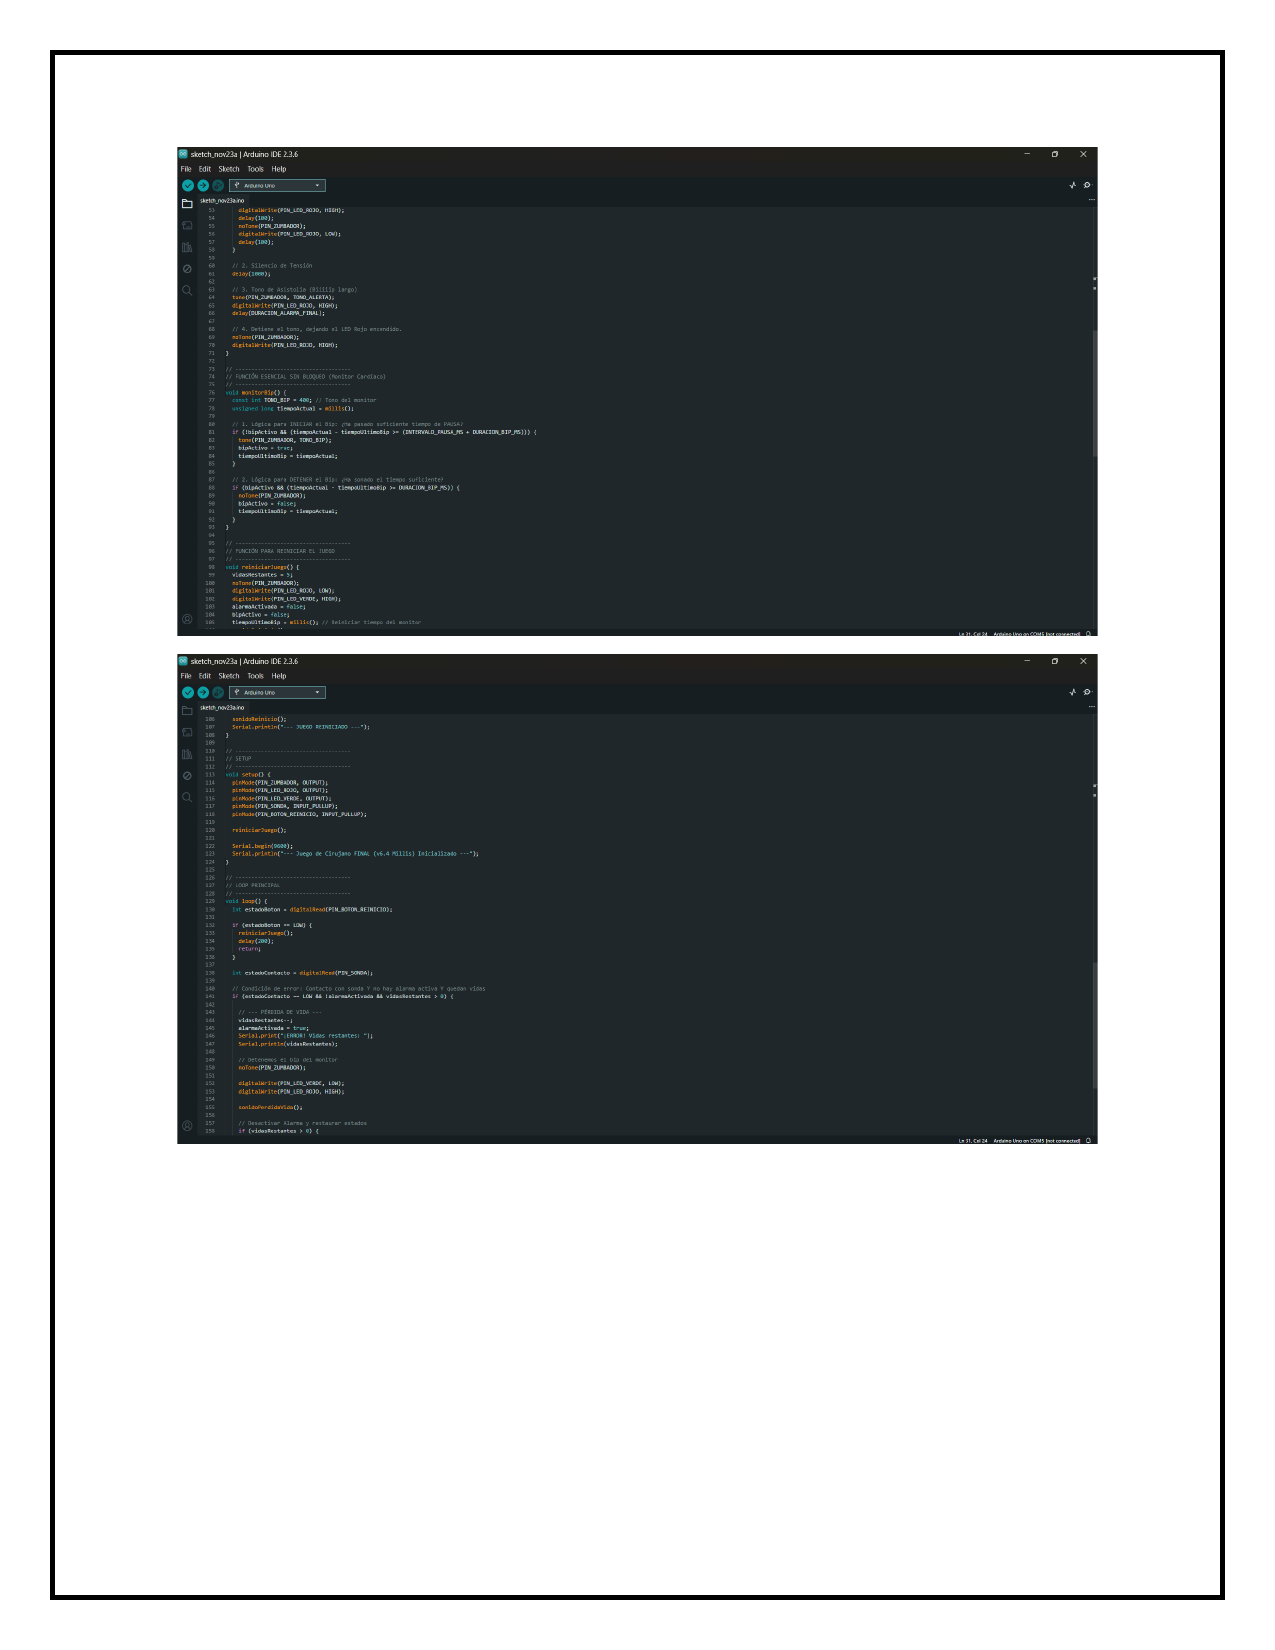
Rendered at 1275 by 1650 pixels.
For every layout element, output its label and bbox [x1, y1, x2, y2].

picture [177, 654, 1098, 1144]
picture [177, 147, 1098, 636]
